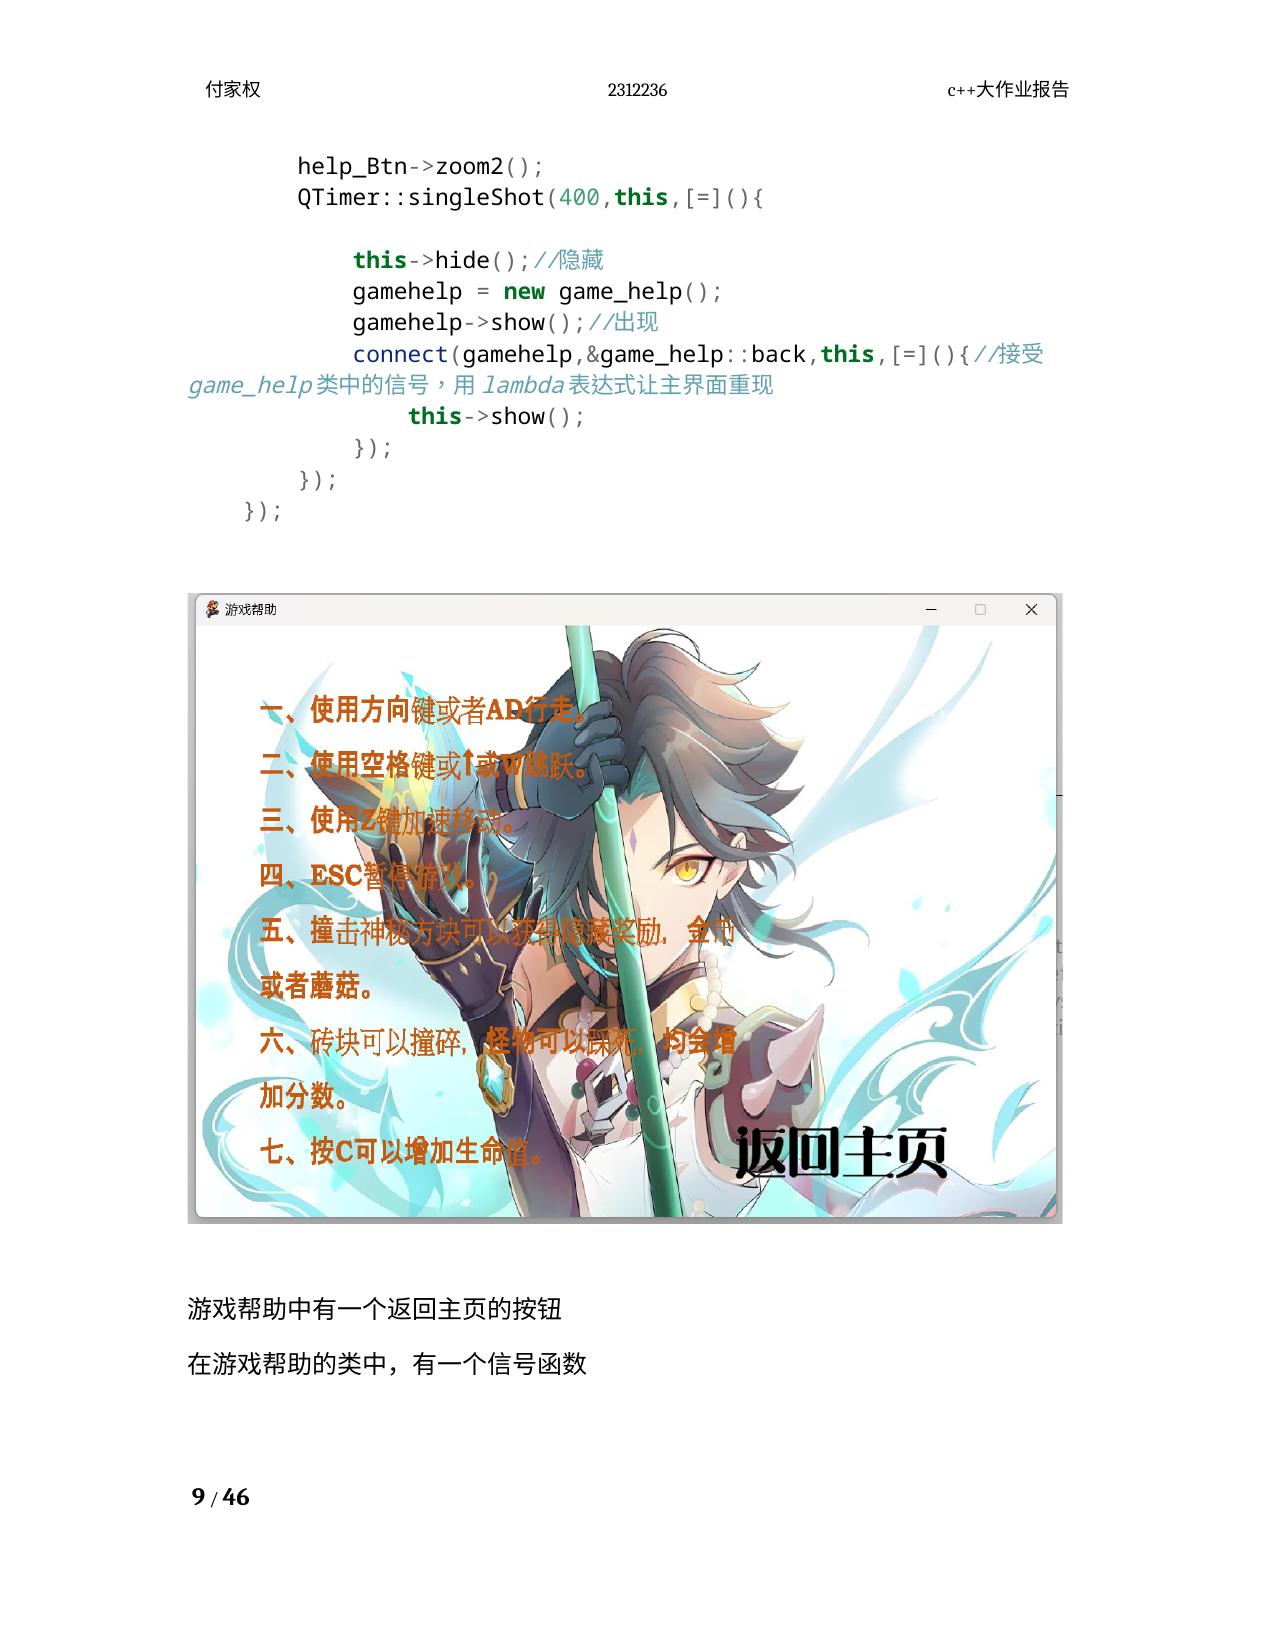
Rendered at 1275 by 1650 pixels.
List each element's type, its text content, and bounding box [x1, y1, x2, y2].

text 游戏帮助中有一个返回主页的按钮 [187, 1290, 1087, 1326]
picture [187, 593, 1063, 1224]
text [187, 150, 1087, 525]
text 在游戏帮助的类中，有一个信号函数 [187, 1345, 1087, 1381]
